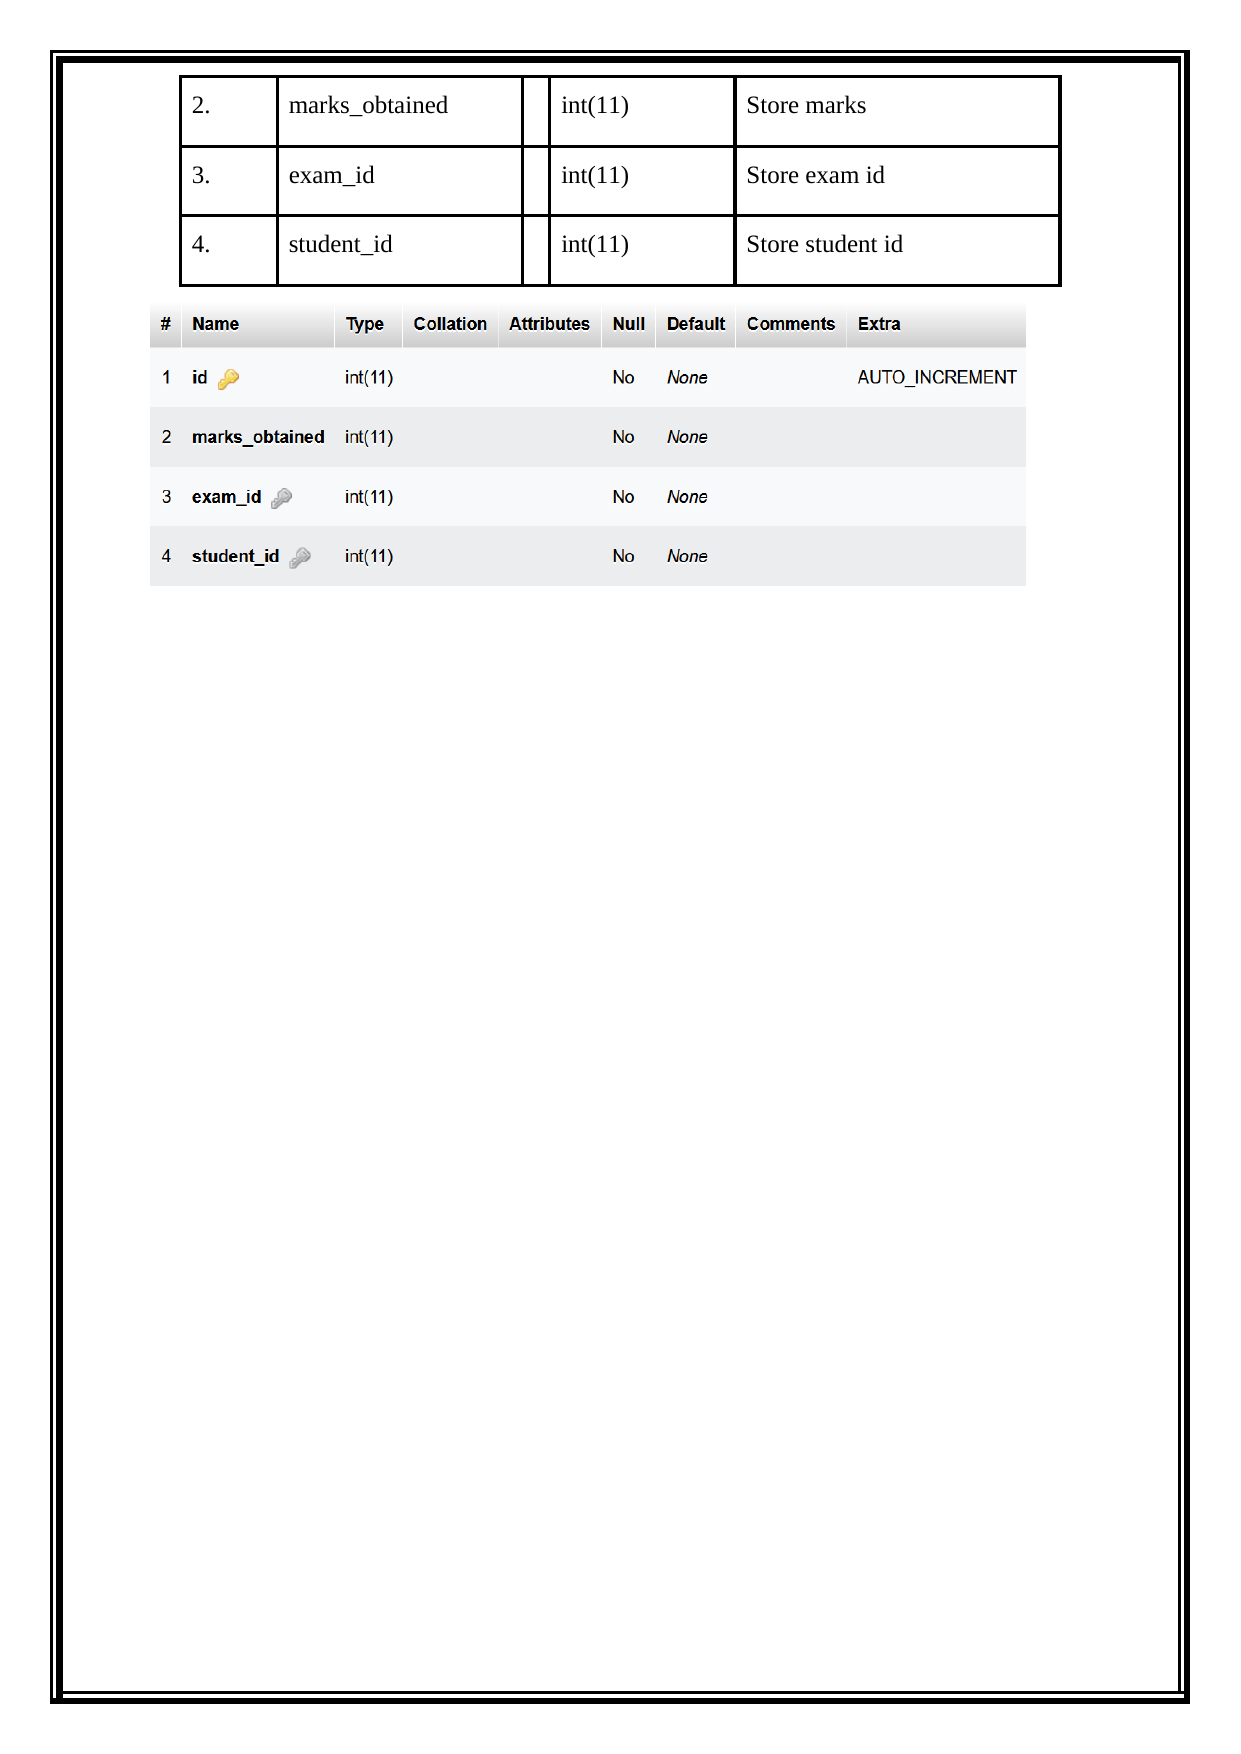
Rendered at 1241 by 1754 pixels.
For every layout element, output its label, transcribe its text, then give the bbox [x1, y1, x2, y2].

table_cell Store student id [737, 217, 1058, 283]
table_cell Store exam id [737, 148, 1058, 214]
table_cell int(11) [551, 148, 733, 214]
table_cell 3. [182, 148, 276, 214]
table_cell int(11) [551, 217, 733, 283]
table_cell student_id [279, 217, 521, 283]
table_cell Store marks [737, 78, 1058, 144]
table_cell [524, 148, 548, 214]
table_cell 4. [182, 217, 276, 283]
table_cell [524, 78, 548, 144]
table_cell 2. [182, 78, 276, 144]
table_cell marks_obtained [279, 78, 521, 144]
table_cell [524, 217, 548, 283]
picture [150, 299, 1027, 590]
table_cell exam_id [279, 148, 521, 214]
table_cell int(11) [551, 78, 733, 144]
